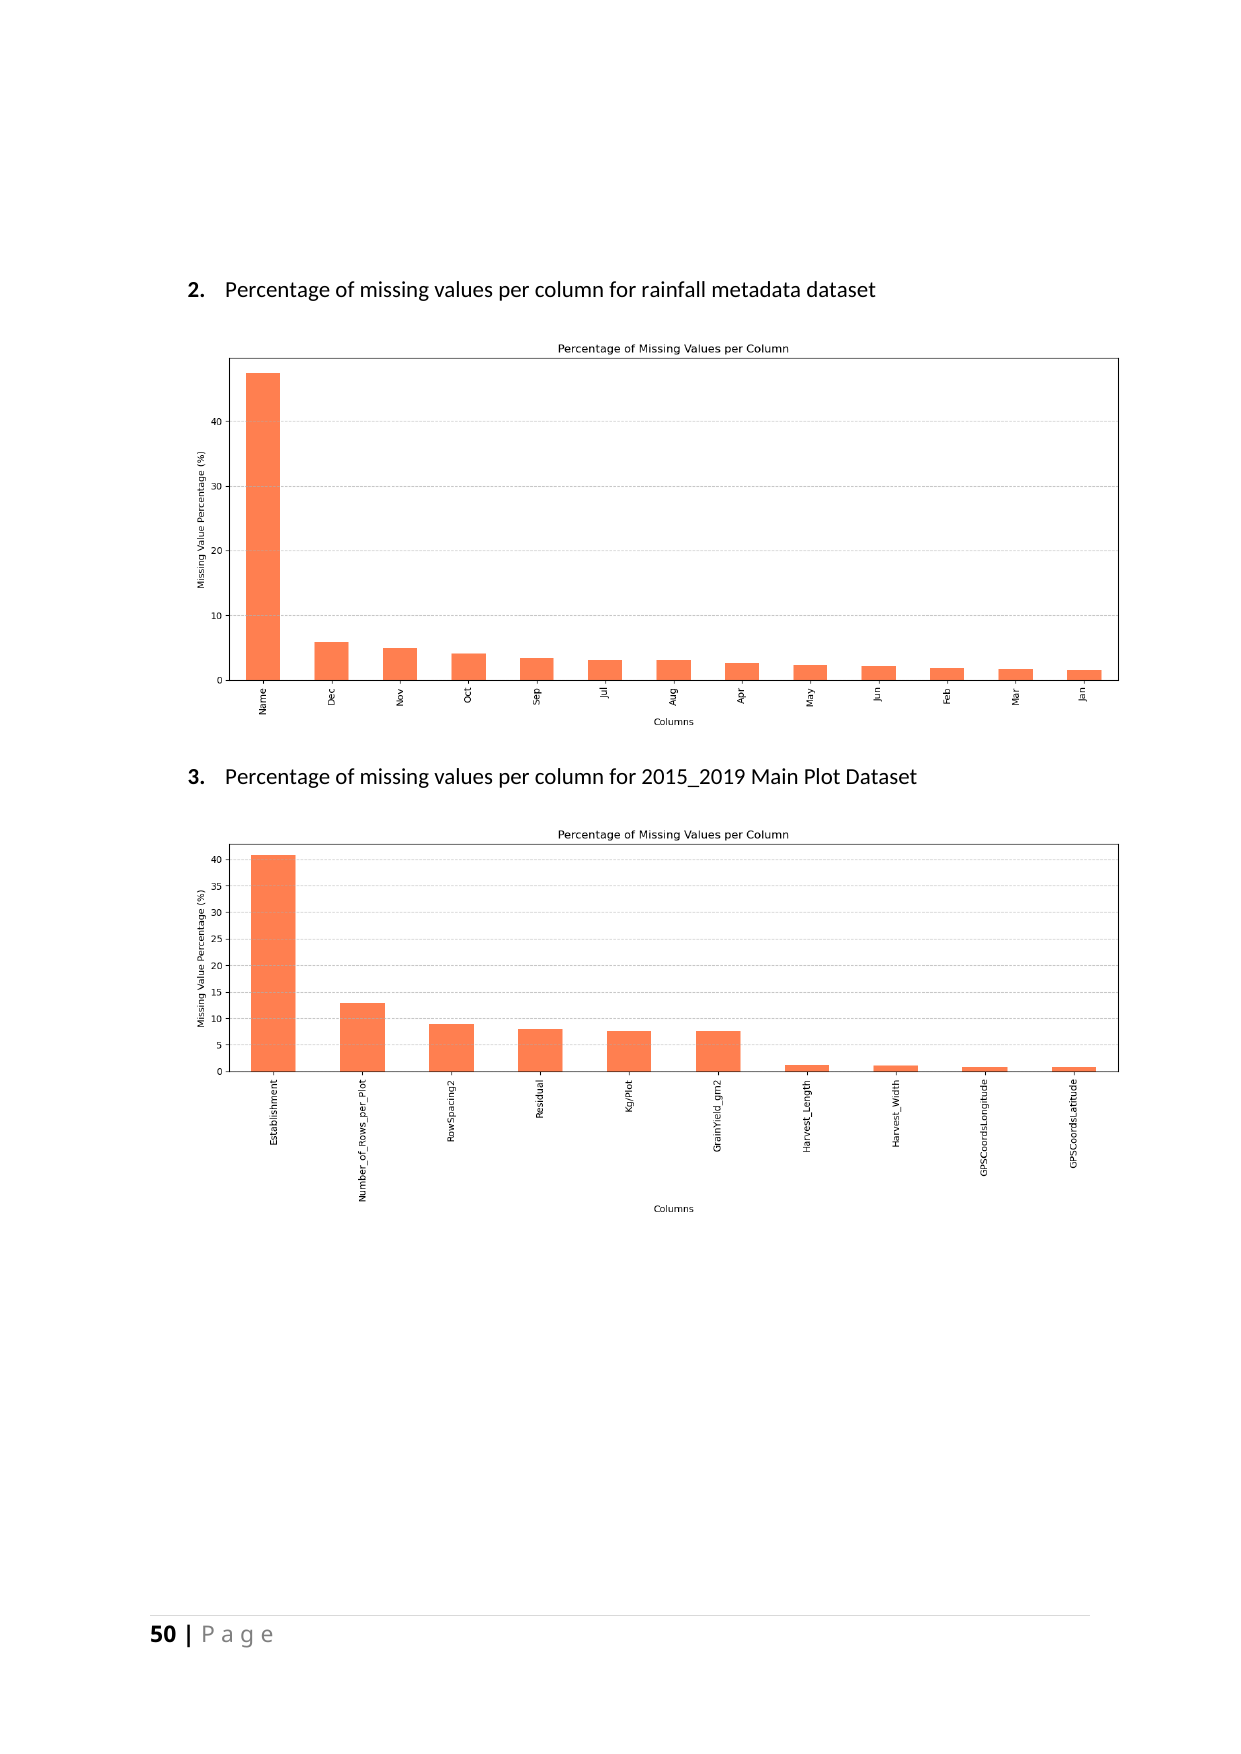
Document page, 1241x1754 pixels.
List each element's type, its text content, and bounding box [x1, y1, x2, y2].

picture [187, 820, 1128, 1224]
list Percentage of missing values per column for rainfall metadata dataset [187, 276, 1090, 304]
picture [187, 334, 1128, 737]
list Percentage of missing values per column for 2015_2019 Main Plot Dataset [187, 762, 1090, 790]
